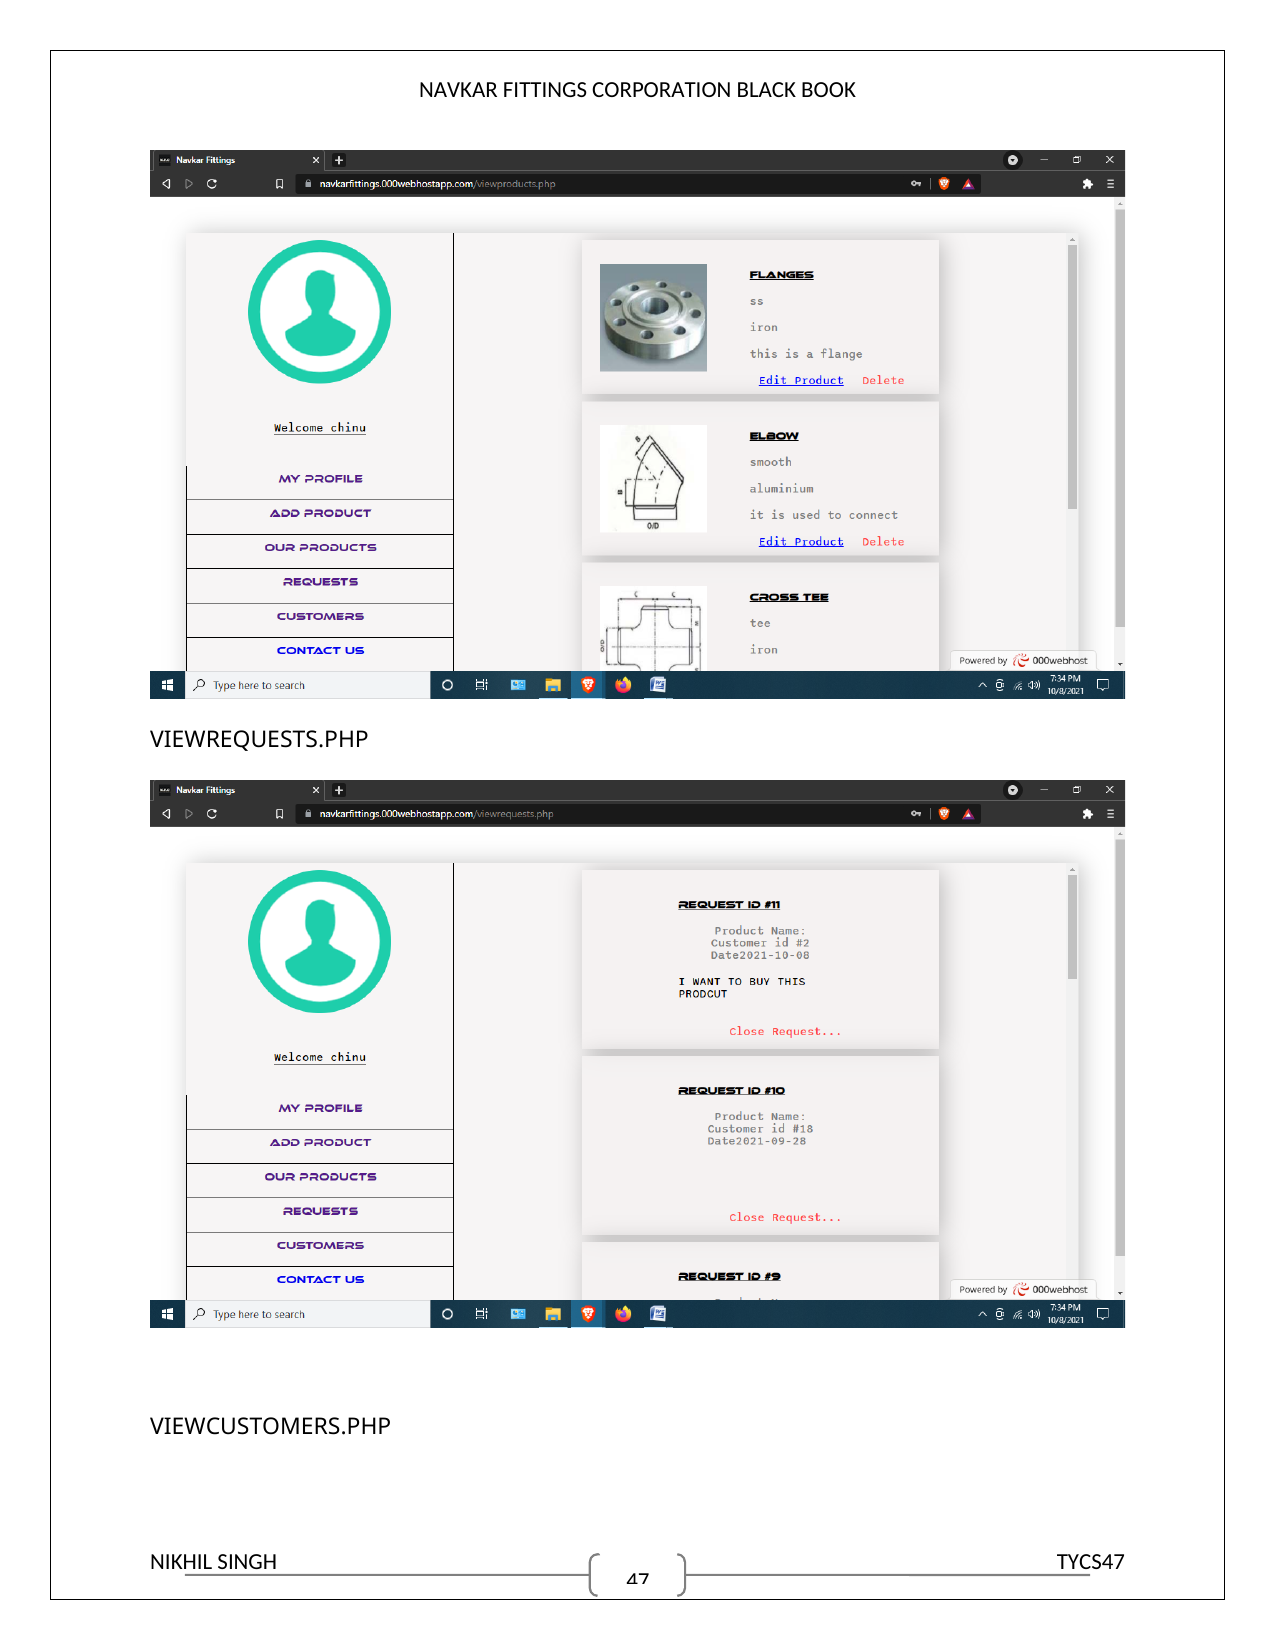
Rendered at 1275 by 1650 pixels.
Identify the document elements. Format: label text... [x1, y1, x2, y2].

picture [150, 150, 1125, 699]
picture [150, 780, 1125, 1328]
text VIEWCUSTOMERS.PHP [150, 1410, 1125, 1441]
text VIEWREQUESTS.PHP [150, 723, 1125, 754]
